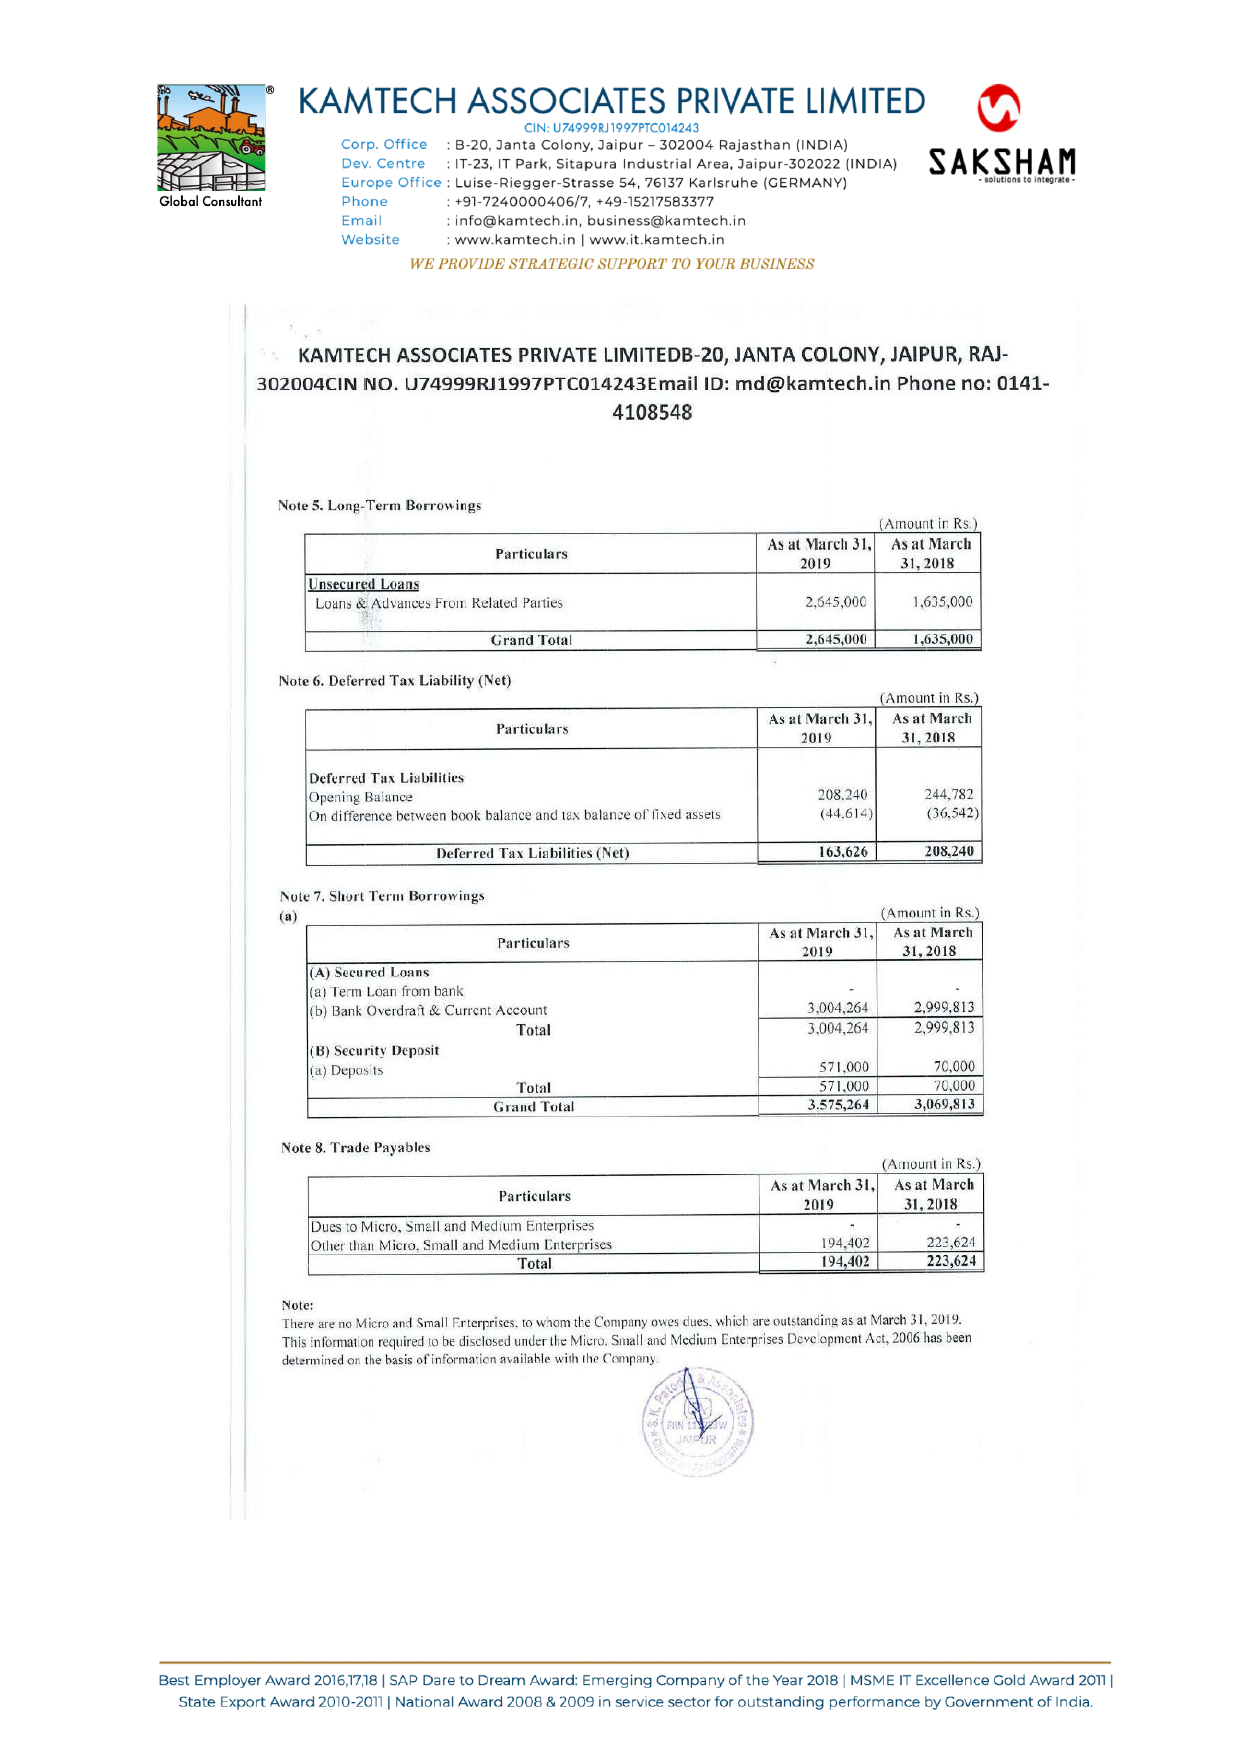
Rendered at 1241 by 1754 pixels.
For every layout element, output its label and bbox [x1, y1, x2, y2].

picture [150, 73, 1091, 274]
picture [150, 1651, 1144, 1717]
picture [187, 302, 1128, 1520]
